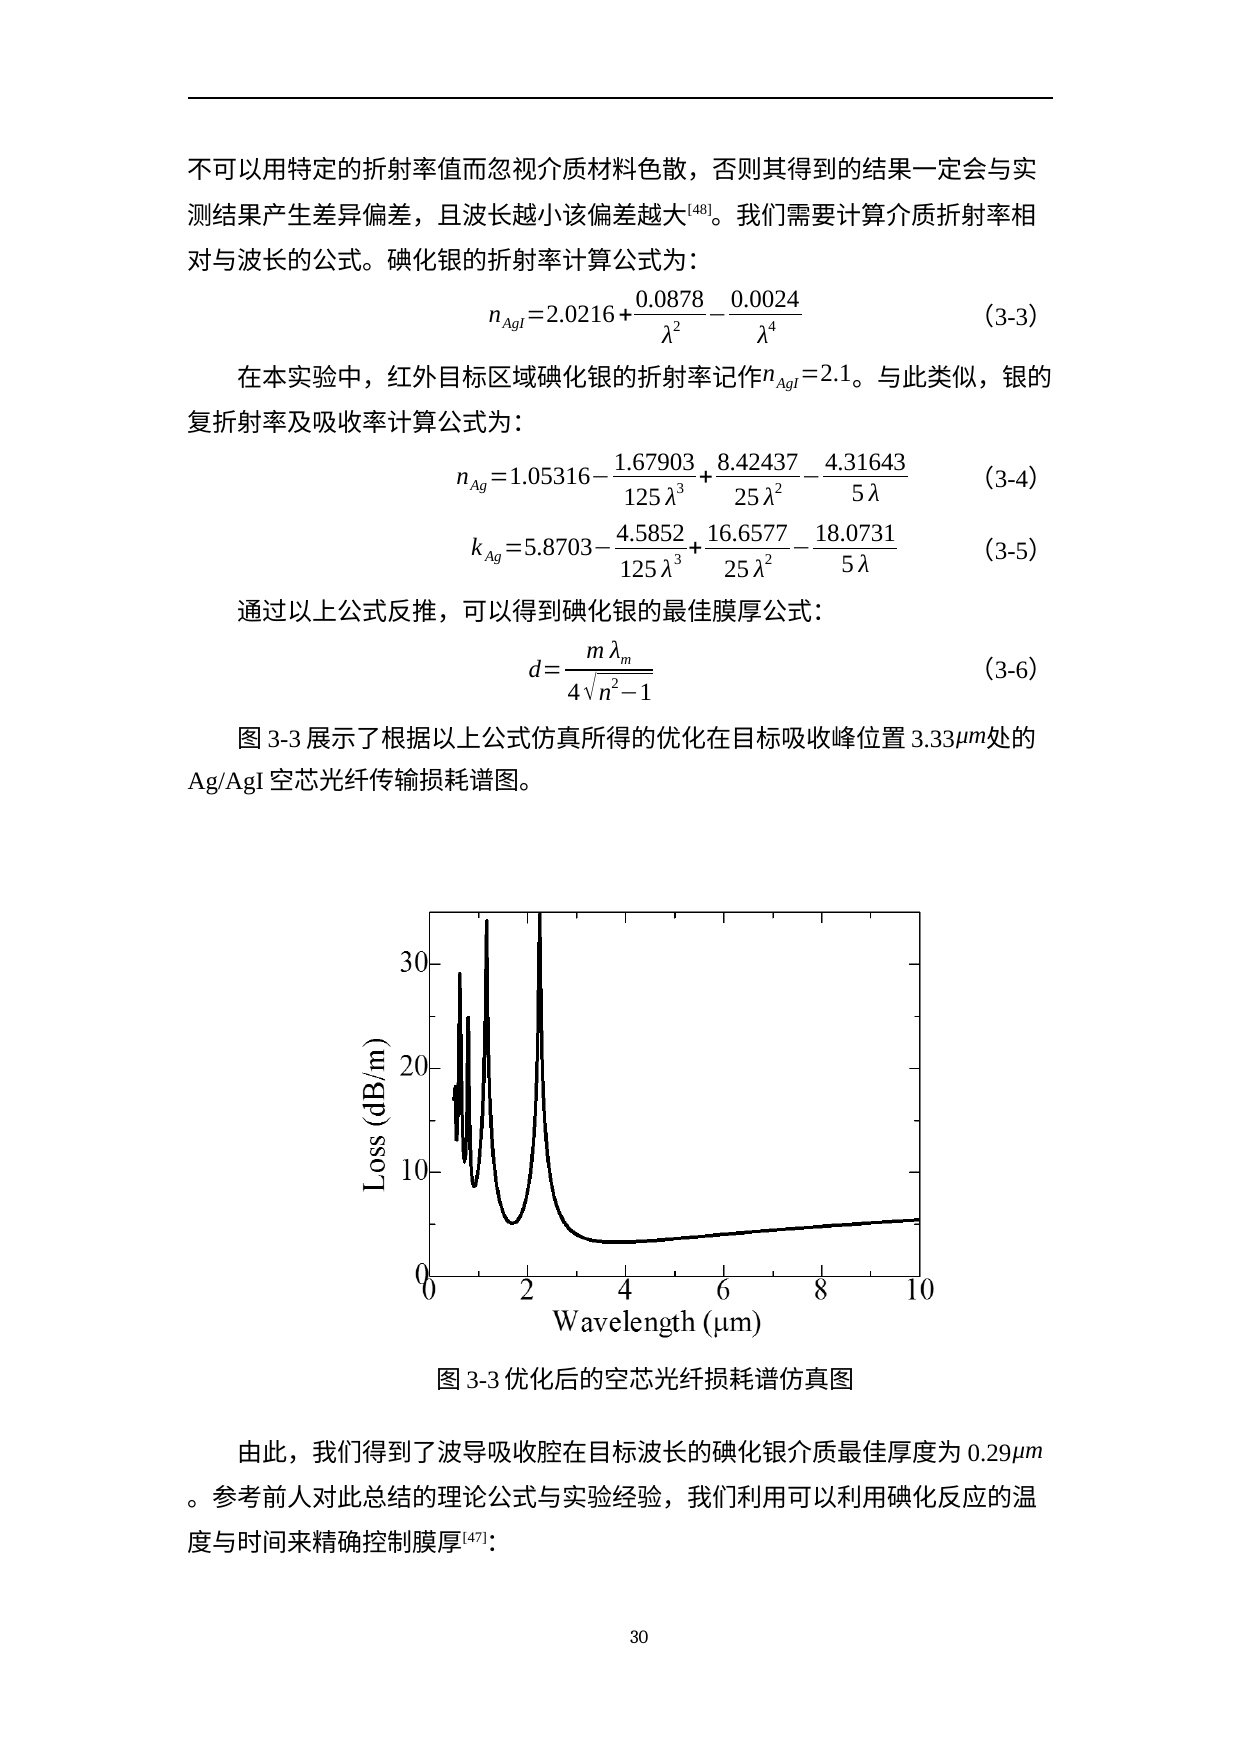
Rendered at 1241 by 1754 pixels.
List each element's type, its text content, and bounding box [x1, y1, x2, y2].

text 在本实验中，红外目标区域碘化银的折射率记作。与此类似，银的复折射率及吸收率计算公式为： [187, 357, 1053, 439]
text （3-6） [187, 637, 1053, 705]
text 由此，我们得到了波导吸收腔在目标波长的碘化银介质最佳厚度为0.29。参考前人对此总结的理论公式与实验经验，我们利用可以利用碘化反应的温度与时间来精确控制膜厚[47]： [187, 1432, 1053, 1559]
text （3-3） [187, 286, 1053, 348]
picture [350, 875, 941, 1353]
text 图3-3优化后的空芯光纤损耗谱仿真图 [187, 1360, 1053, 1396]
text 图3-3展示了根据以上公式仿真所得的优化在目标吸收峰位置3.33处的Ag/AgI空芯光纤传输损耗谱图。 [187, 714, 1053, 798]
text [187, 150, 1053, 277]
text （3-4） [187, 448, 1053, 511]
text （3-5） [187, 520, 1053, 582]
text 通过以上公式反推，可以得到碘化银的最佳膜厚公式： [187, 591, 1053, 627]
